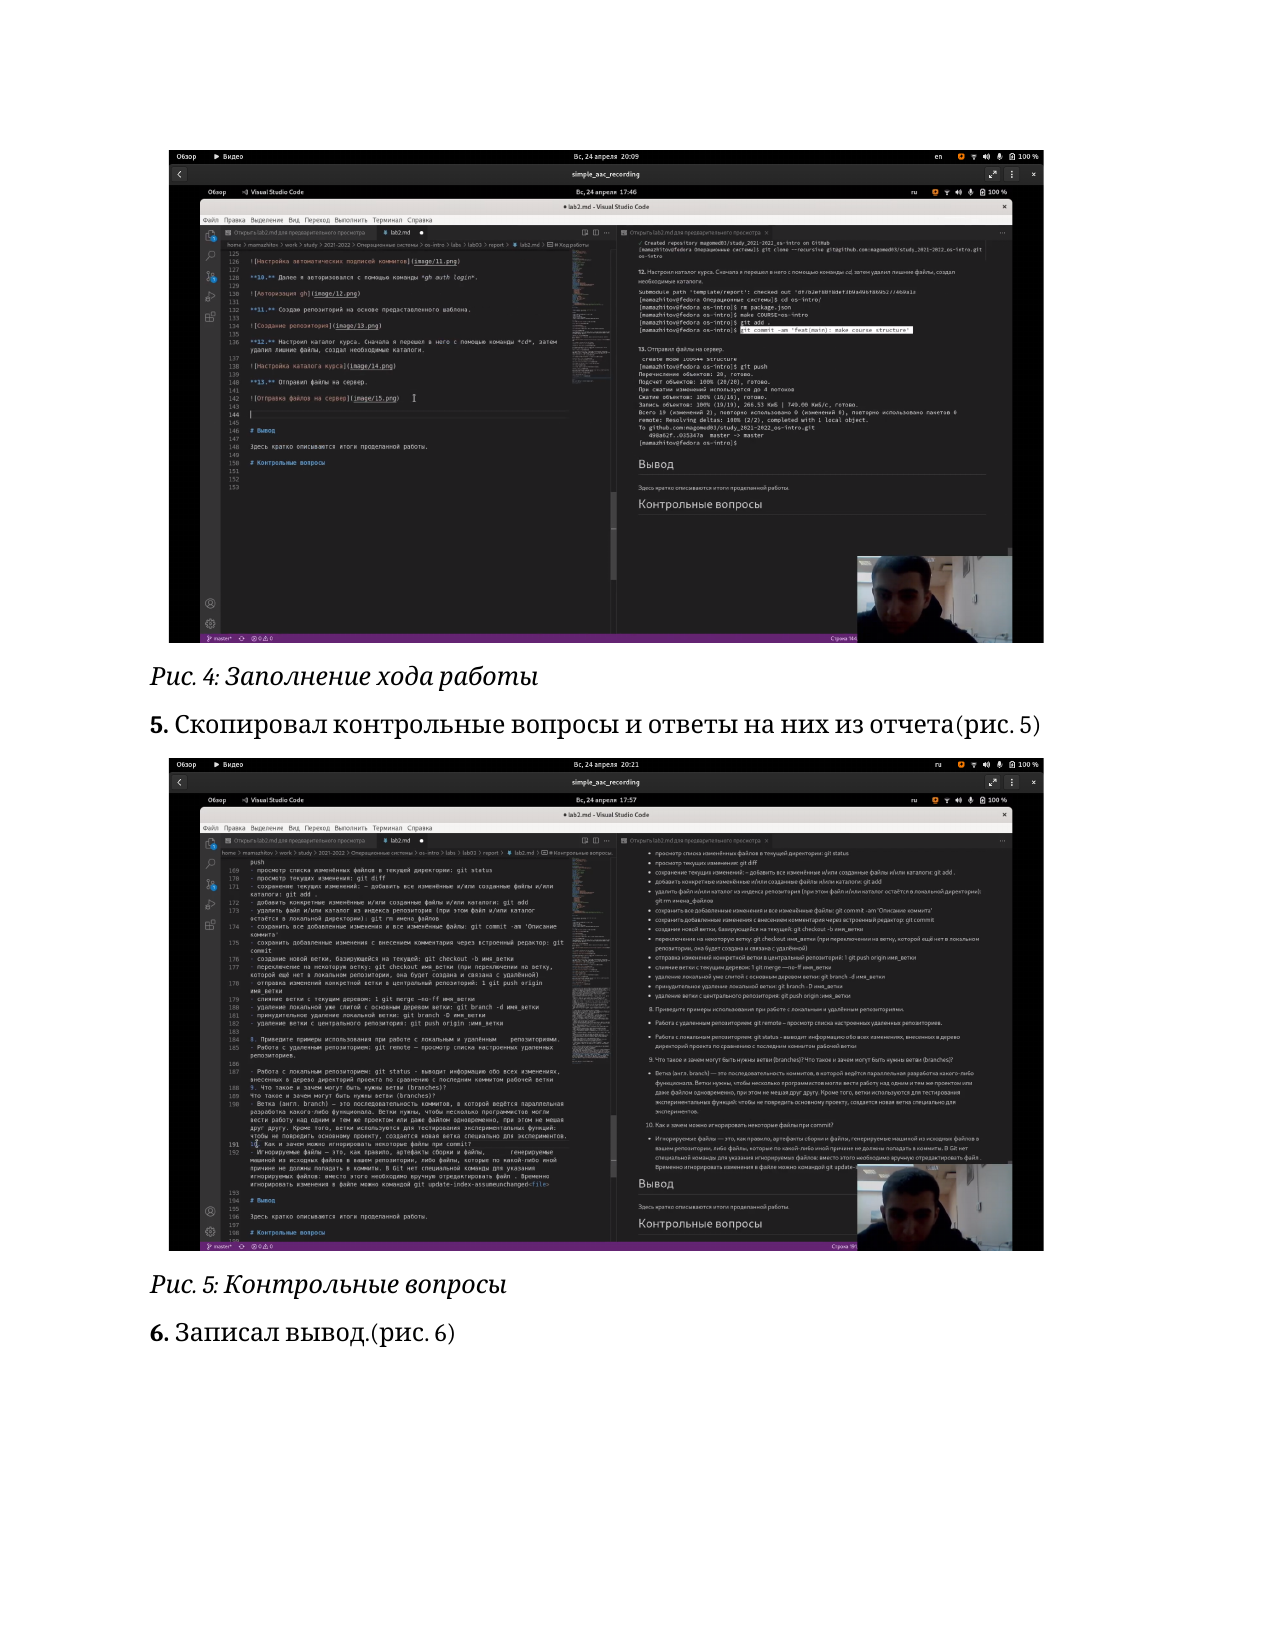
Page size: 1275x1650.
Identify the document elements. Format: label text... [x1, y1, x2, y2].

text Рис. 4: Заполнение хода работы [150, 663, 1125, 692]
text 5. Скопировал контрольные вопросы и ответы на них из отчета(рис. 5) [150, 711, 1125, 739]
picture [168, 150, 1044, 643]
text 6. Записал вывод.(рис. 6) [150, 1318, 1125, 1347]
picture [168, 758, 1044, 1251]
text Рис. 5: Контрольные вопросы [150, 1271, 1125, 1300]
